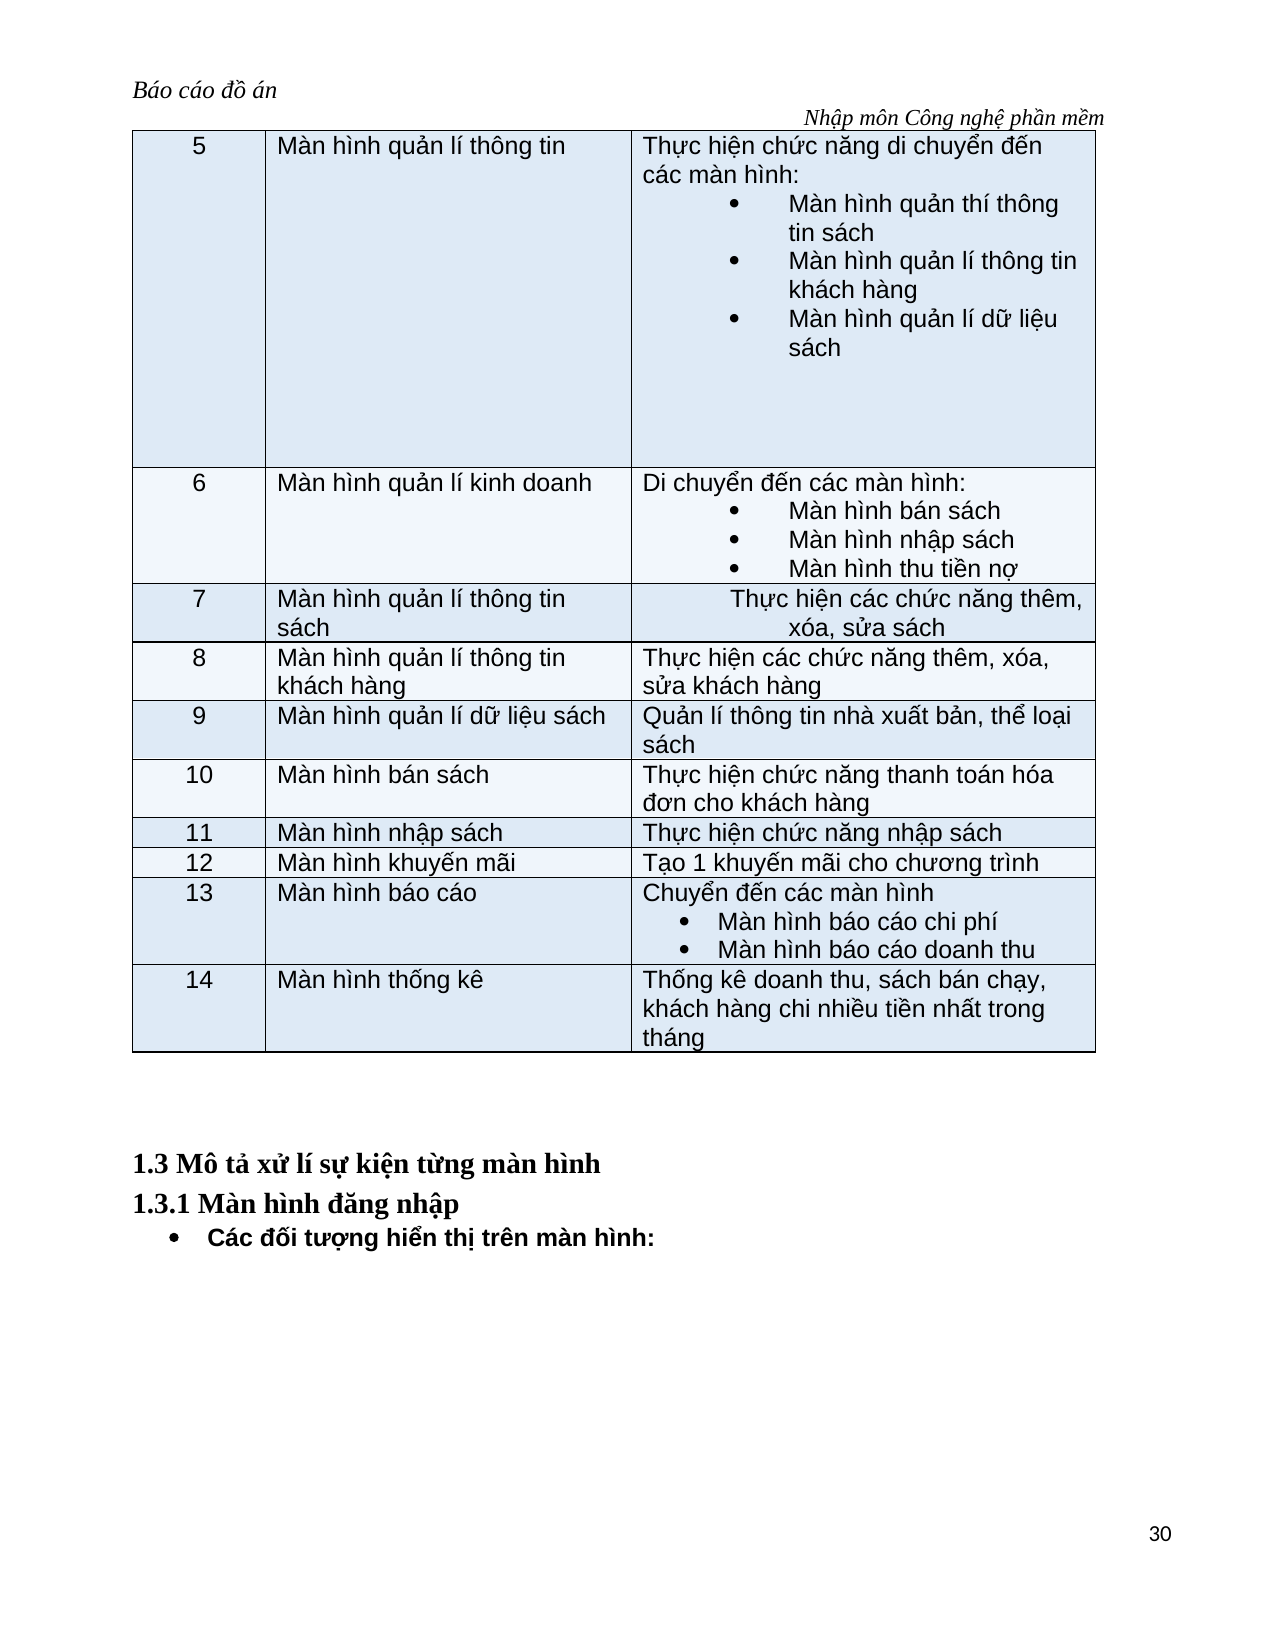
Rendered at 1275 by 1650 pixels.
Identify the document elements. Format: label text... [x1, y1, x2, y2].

table_cell Màn hình báo cáo [266, 878, 631, 964]
table_cell Màn hình nhập sách [266, 818, 631, 847]
table_cell Thực hiện chức năng di chuyển đến các màn hình: Màn hình quản thí thông tin sách Màn hình quản lí thông tin khách hàng Màn hình quản lí dữ liệu sách [632, 131, 1095, 467]
table_cell Màn hình quản lí thông tin [266, 131, 631, 467]
table_cell Màn hình khuyến mãi [266, 848, 631, 877]
table_cell Thực hiện chức năng nhập sách [632, 818, 1095, 847]
table_cell 10 [133, 760, 265, 817]
table_cell Màn hình quản lí dữ liệu sách [266, 701, 631, 758]
table_cell Tạo 1 khuyến mãi cho chương trình [632, 848, 1095, 877]
table_cell Quản lí thông tin nhà xuất bản, thể loại sách [632, 701, 1095, 758]
table_cell 14 [133, 965, 265, 1051]
table_cell 8 [133, 643, 265, 700]
subtitle 1.3 Mô tả xử lí sự kiện từng màn hình [132, 1146, 1171, 1180]
table_cell 13 [133, 878, 265, 964]
table_cell 12 [133, 848, 265, 877]
list Các đối tượng hiển thị trên màn hình: [169, 1223, 1171, 1252]
table_cell 11 [133, 818, 265, 847]
table_cell Màn hình quản lí thông tin sách [266, 584, 631, 641]
table_cell Di chuyển đến các màn hình: Màn hình bán sách Màn hình nhập sách Màn hình thu tiền nợ [632, 468, 1095, 583]
table_cell Màn hình quản lí thông tin khách hàng [266, 643, 631, 700]
table_cell Màn hình quản lí kinh doanh [266, 468, 631, 583]
table_cell Thực hiện các chức năng thêm, xóa, sửa sách [632, 584, 1095, 641]
table_cell 5 [133, 131, 265, 467]
table_cell 7 [133, 584, 265, 641]
table_cell Thống kê doanh thu, sách bán chạy, khách hàng chi nhiều tiền nhất trong tháng [632, 965, 1095, 1051]
table_cell Màn hình bán sách [266, 760, 631, 817]
table_cell 6 [133, 468, 265, 583]
table_cell Màn hình thống kê [266, 965, 631, 1051]
subtitle 1.3.1 Màn hình đăng nhập [132, 1187, 1171, 1220]
table_cell Thực hiện chức năng thanh toán hóa đơn cho khách hàng [632, 760, 1095, 817]
table_cell Chuyển đến các màn hình Màn hình báo cáo chi phí Màn hình báo cáo doanh thu [632, 878, 1095, 964]
table_cell Thực hiện các chức năng thêm, xóa, sửa khách hàng [632, 643, 1095, 700]
table_cell 9 [133, 701, 265, 758]
